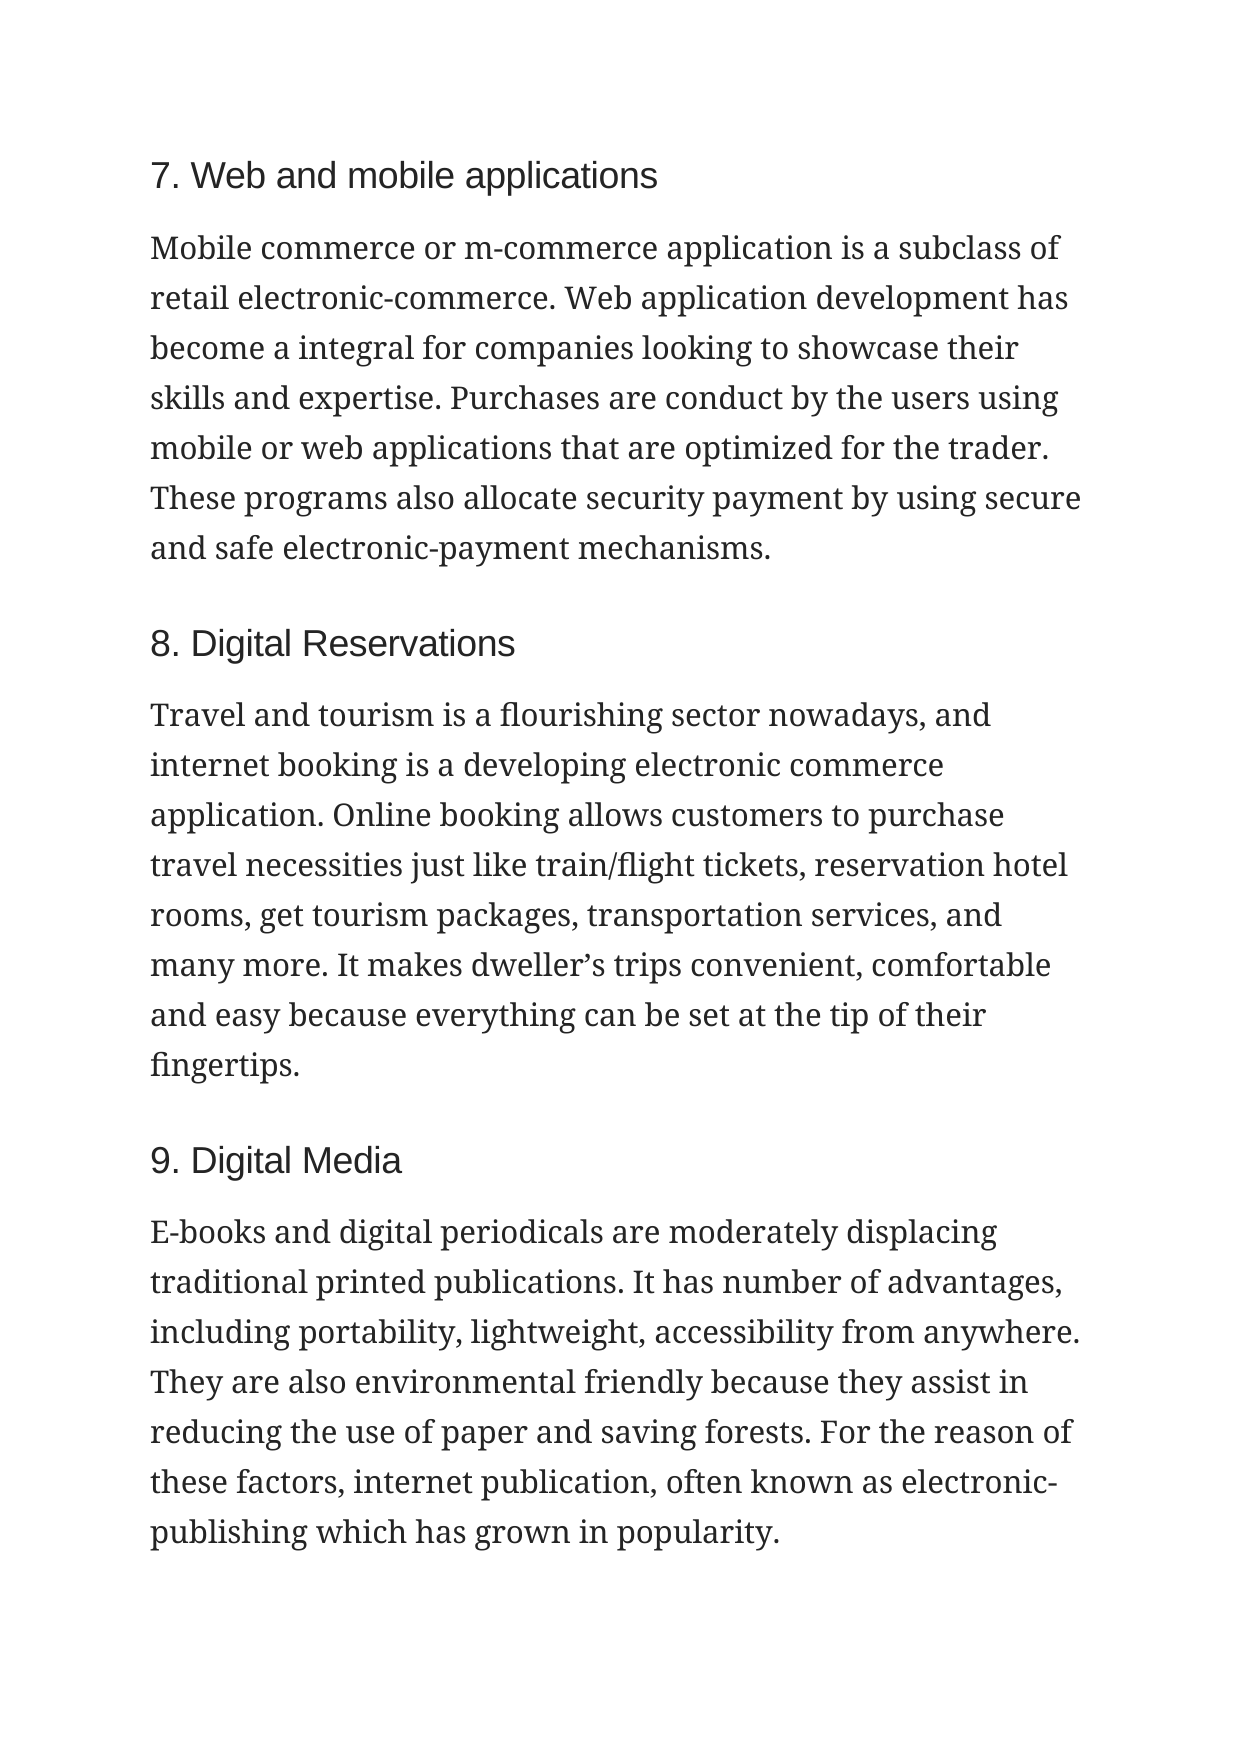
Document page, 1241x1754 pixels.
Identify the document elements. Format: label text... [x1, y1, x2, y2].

subtitle 7. Web and mobile applications [150, 150, 1090, 197]
text Mobile commerce or m-commerce application is a subclass of retail electronic-commerce. Web application development has become a integral for companies looking to showcase their skills and expertise. Purchases are conduct by the users using mobile or web applications that are optimized for the trader. These programs also allocate security payment by using secure and safe electronic-payment mechanisms. [150, 218, 1090, 568]
subtitle 8. Digital Reservations [150, 617, 1090, 664]
subtitle 9. Digital Media [150, 1134, 1090, 1181]
text Travel and tourism is a flourishing sector nowadays, and internet booking is a developing electronic commerce application. Online booking allows customers to purchase travel necessities just like train/flight tickets, reservation hotel rooms, get tourism packages, transportation services, and many more. It makes dweller’s trips convenient, comfortable and easy because everything can be set at the tip of their fingertips. [150, 685, 1090, 1085]
text E-books and digital periodicals are moderately displacing traditional printed publications. It has number of advantages, including portability, lightweight, accessibility from anywhere. They are also environmental friendly because they assist in reducing the use of paper and saving forests. For the reason of these factors, internet publication, often known as electronic-publishing which has grown in popularity. [150, 1202, 1090, 1552]
